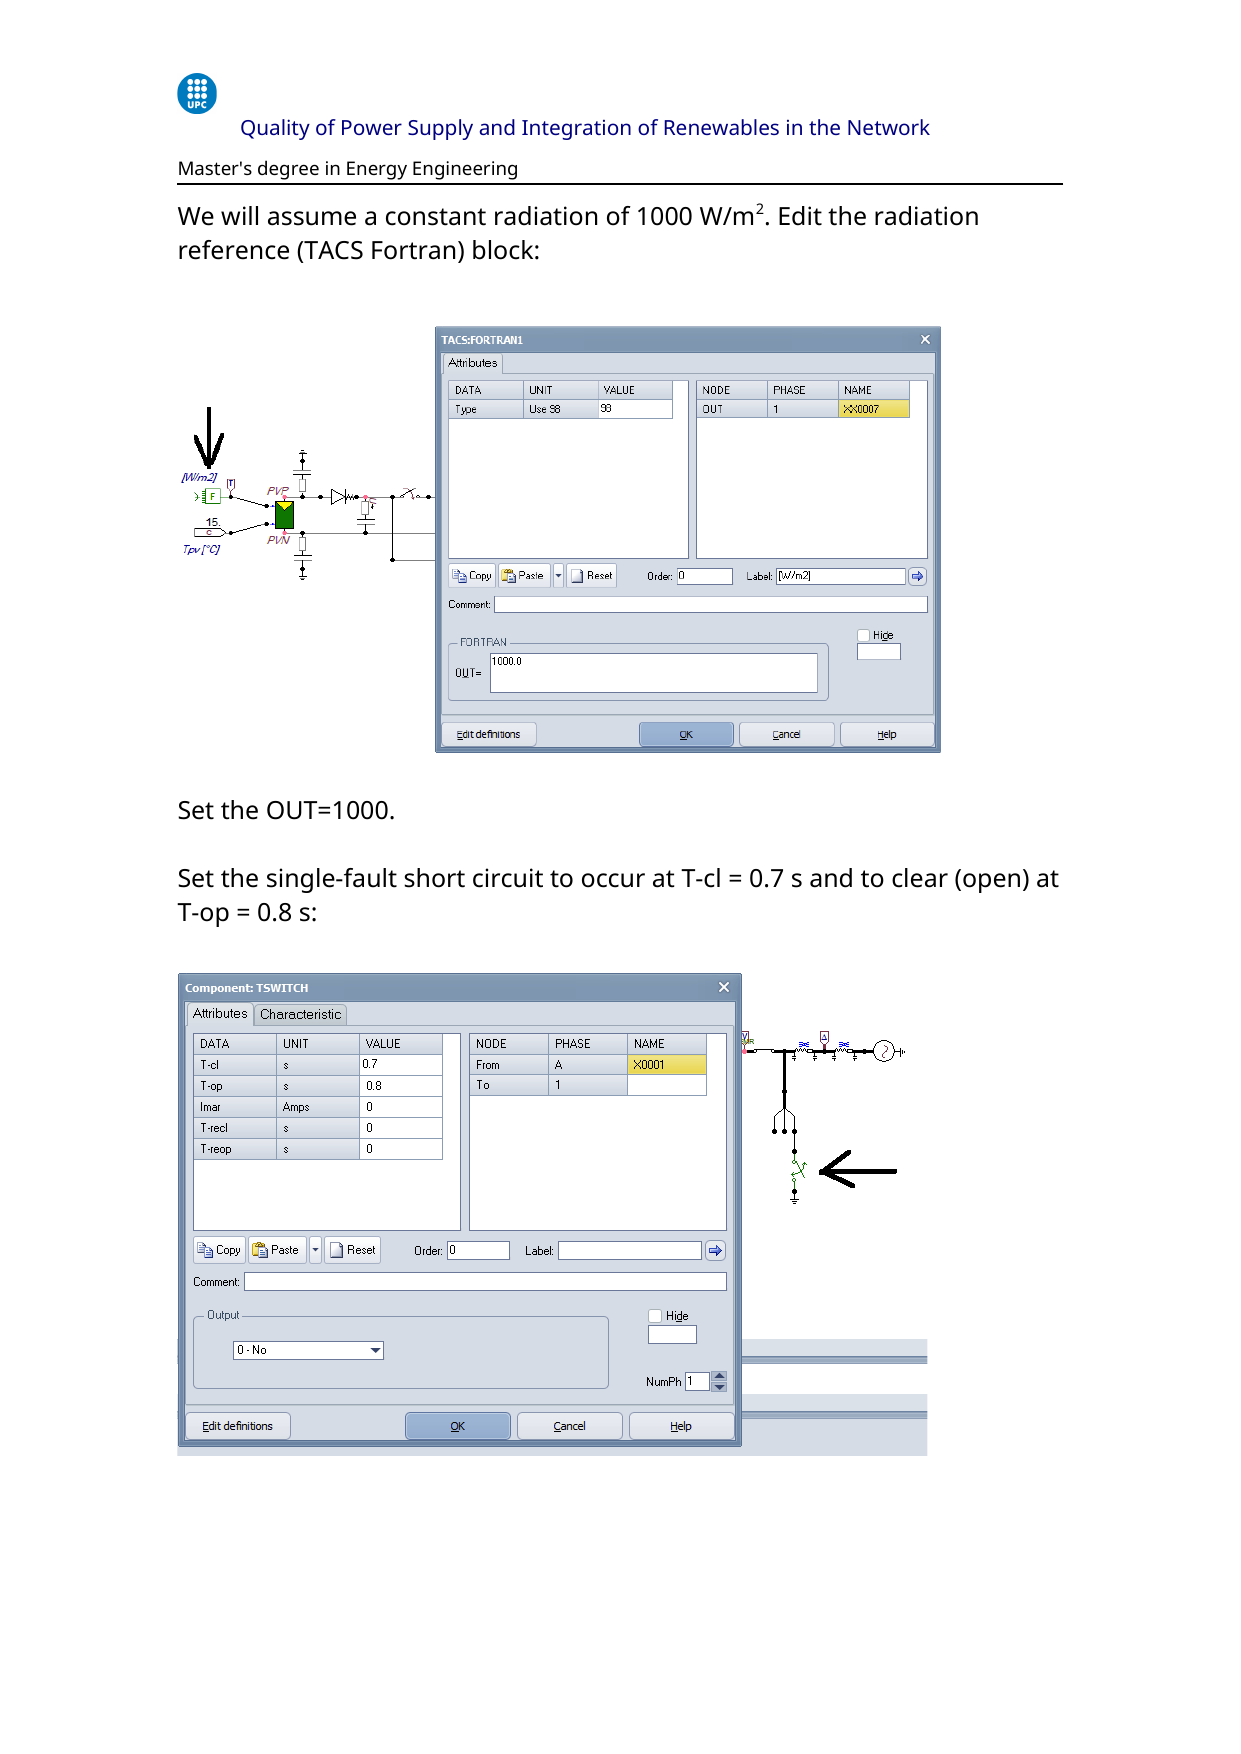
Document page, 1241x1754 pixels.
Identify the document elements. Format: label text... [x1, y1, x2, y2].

text Set the OUT=1000. [177, 792, 1063, 826]
picture [177, 73, 217, 114]
picture [177, 301, 948, 759]
text Set the single-fault short circuit to occur at T-cl = 0.7 s and to clear (open) at T-op = 0.8 s: [177, 860, 1063, 928]
picture [177, 962, 928, 1456]
text We will assume a constant radiation of 1000 W/m2. Edit the radiation reference (TACS Fortran) block: [177, 199, 1063, 267]
